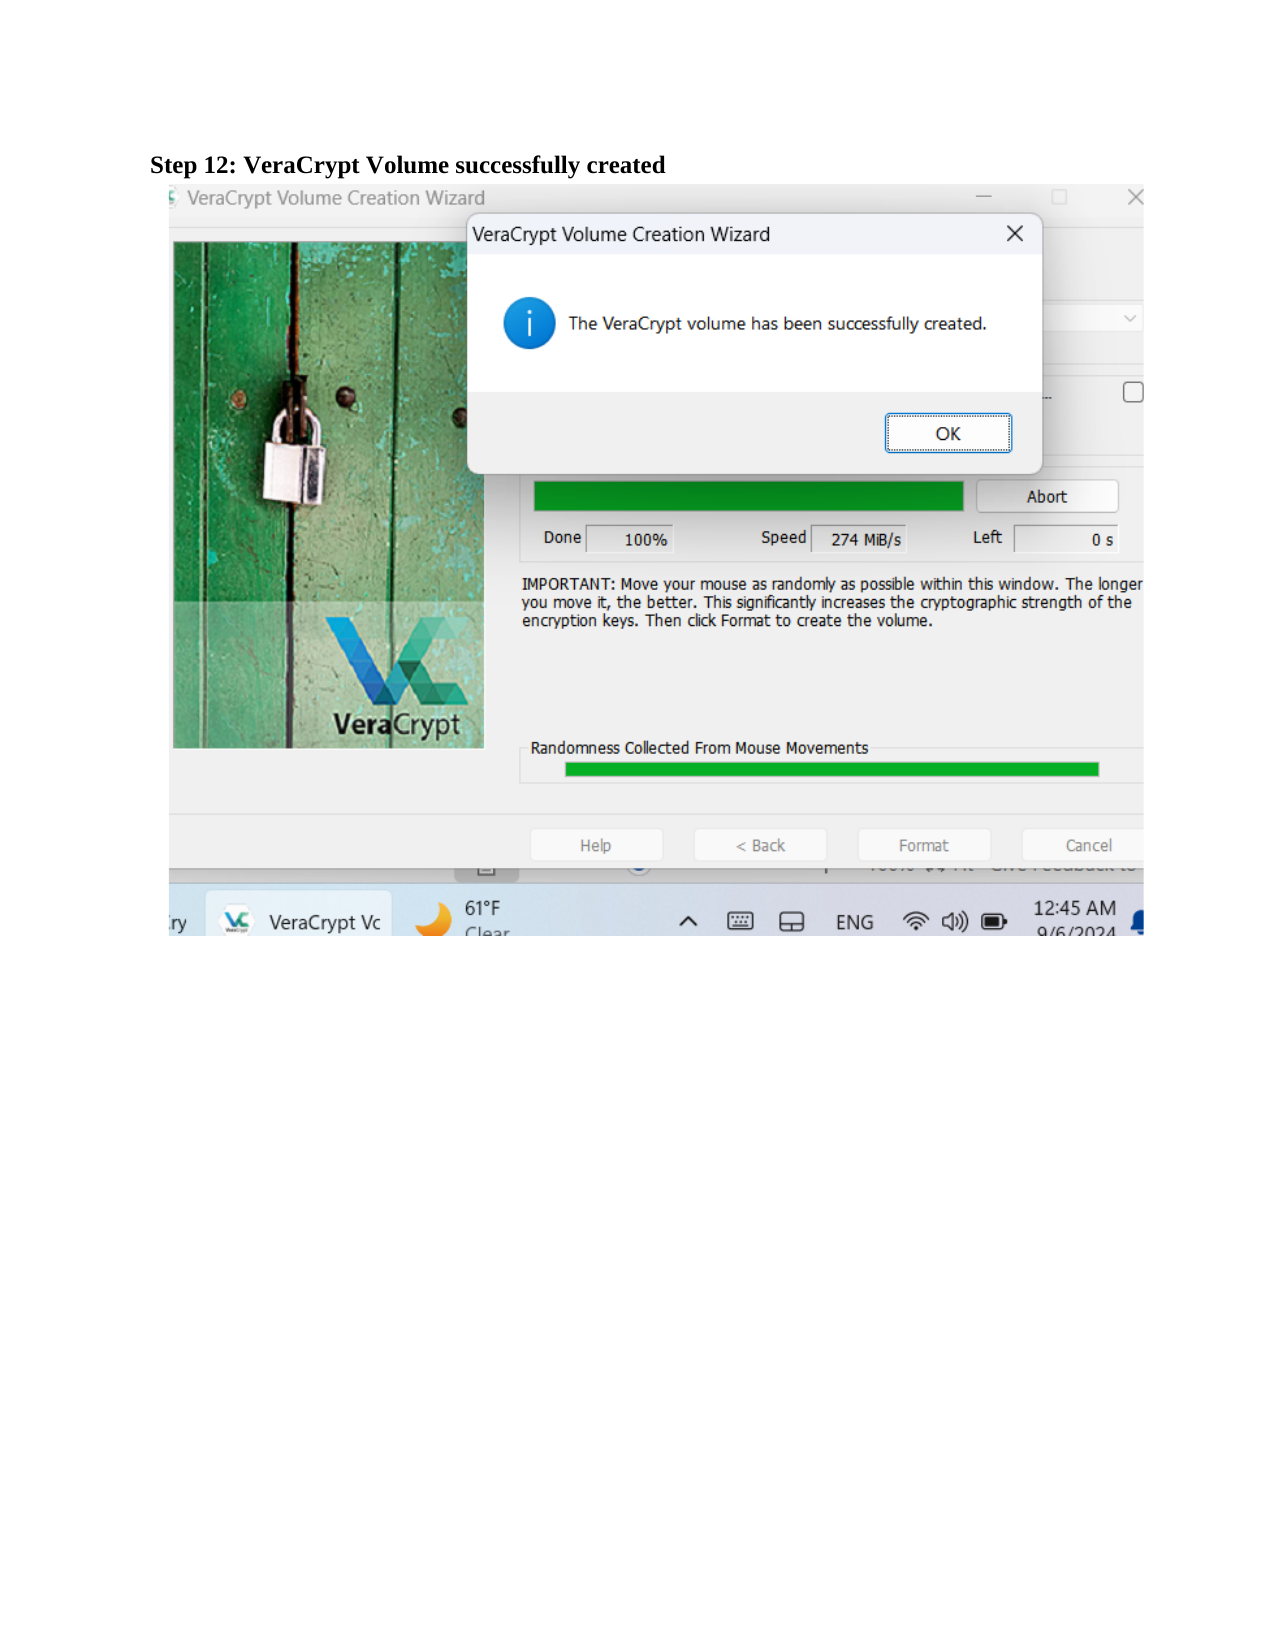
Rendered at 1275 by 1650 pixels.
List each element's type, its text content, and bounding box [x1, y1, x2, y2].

text Step 12: VeraCrypt Volume successfully created [150, 150, 1125, 936]
